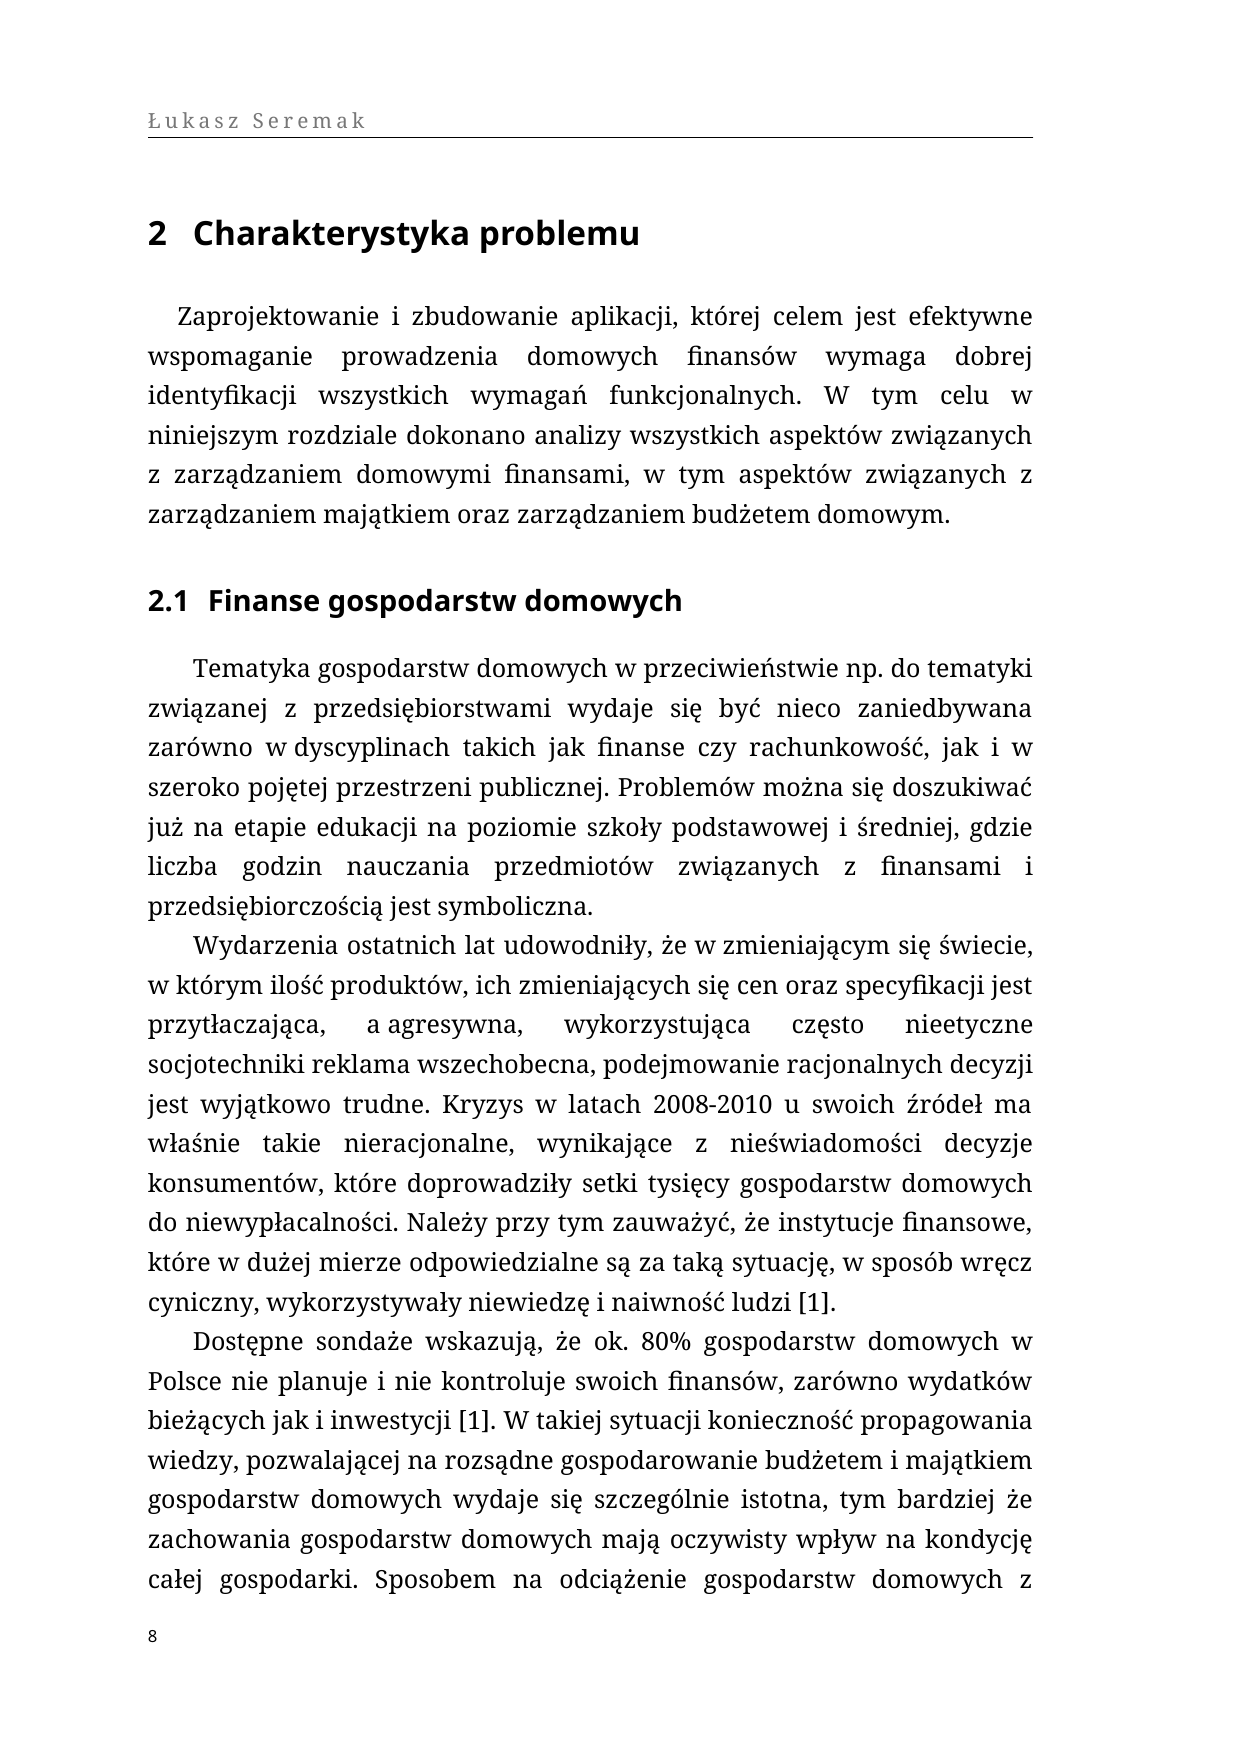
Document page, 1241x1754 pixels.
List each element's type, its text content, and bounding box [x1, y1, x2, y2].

subtitle Charakterystyka problemu [148, 210, 1033, 256]
text Wydarzenia ostatnich lat udowodniły, że w zmieniającym się świecie, w którym ilość produktów, ich zmieniających się cen oraz specyfikacji jest przytłaczająca, a agresywna, wykorzystująca często nieetyczne socjotechniki reklama wszechobecna, podejmowanie racjonalnych decyzji jest wyjątkowo trudne. Kryzys w latach 2008-2010 u swoich źródeł ma właśnie takie nieracjonalne, wynikające z nieświadomości decyzje konsumentów, które doprowadziły setki tysięcy gospodarstw domowych do niewypłacalności. Należy przy tym zauważyć, że instytucje finansowe, które w dużej mierze odpowiedzialne są za taką sytuację, w sposób wręcz cyniczny, wykorzystywały niewiedzę i naiwność ludzi. [148, 922, 1033, 1318]
text Tematyka gospodarstw domowych w przeciwieństwie np. do tematyki związanej z przedsiębiorstwami wydaje się być nieco zaniedbywana zarówno w dyscyplinach takich jak finanse czy rachunkowość, jak i w szeroko pojętej przestrzeni publicznej. Problemów można się doszukiwać już na etapie edukacji na poziomie szkoły podstawowej i średniej, gdzie liczba godzin nauczania przedmiotów związanych z finansami i przedsiębiorczością jest symboliczna. [148, 645, 1033, 922]
subtitle Finanse gospodarstw domowych [148, 581, 1033, 620]
text Zaprojektowanie i zbudowanie aplikacji, której celem jest efektywne wspomaganie prowadzenia domowych finansów wymaga dobrej identyfikacji wszystkich wymagań funkcjonalnych. W tym celu w niniejszym rozdziale dokonano analizy wszystkich aspektów związanych z zarządzaniem domowymi finansami, w tym aspektów związanych z zarządzaniem majątkiem oraz zarządzaniem budżetem domowym. [148, 293, 1033, 531]
